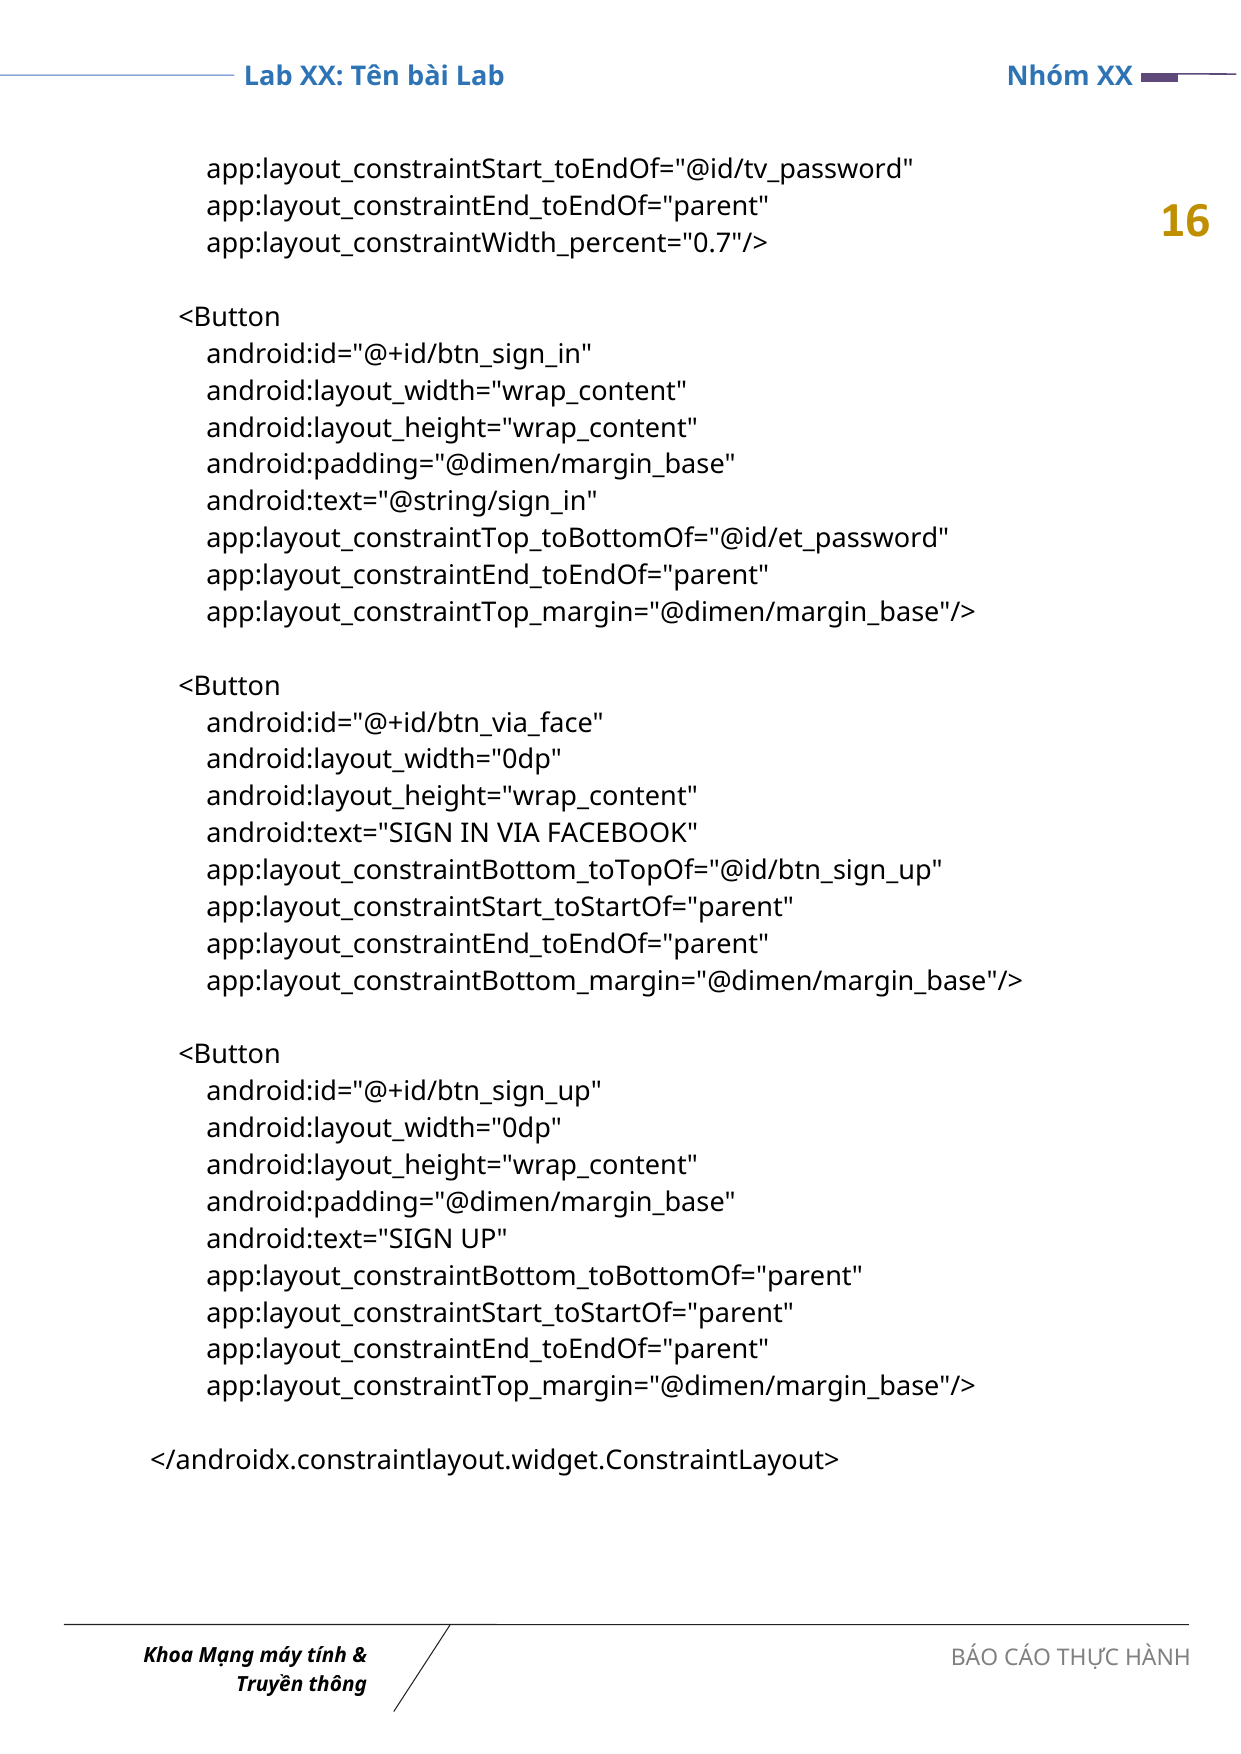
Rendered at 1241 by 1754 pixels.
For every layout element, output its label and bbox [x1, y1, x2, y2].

text [150, 150, 1153, 1477]
